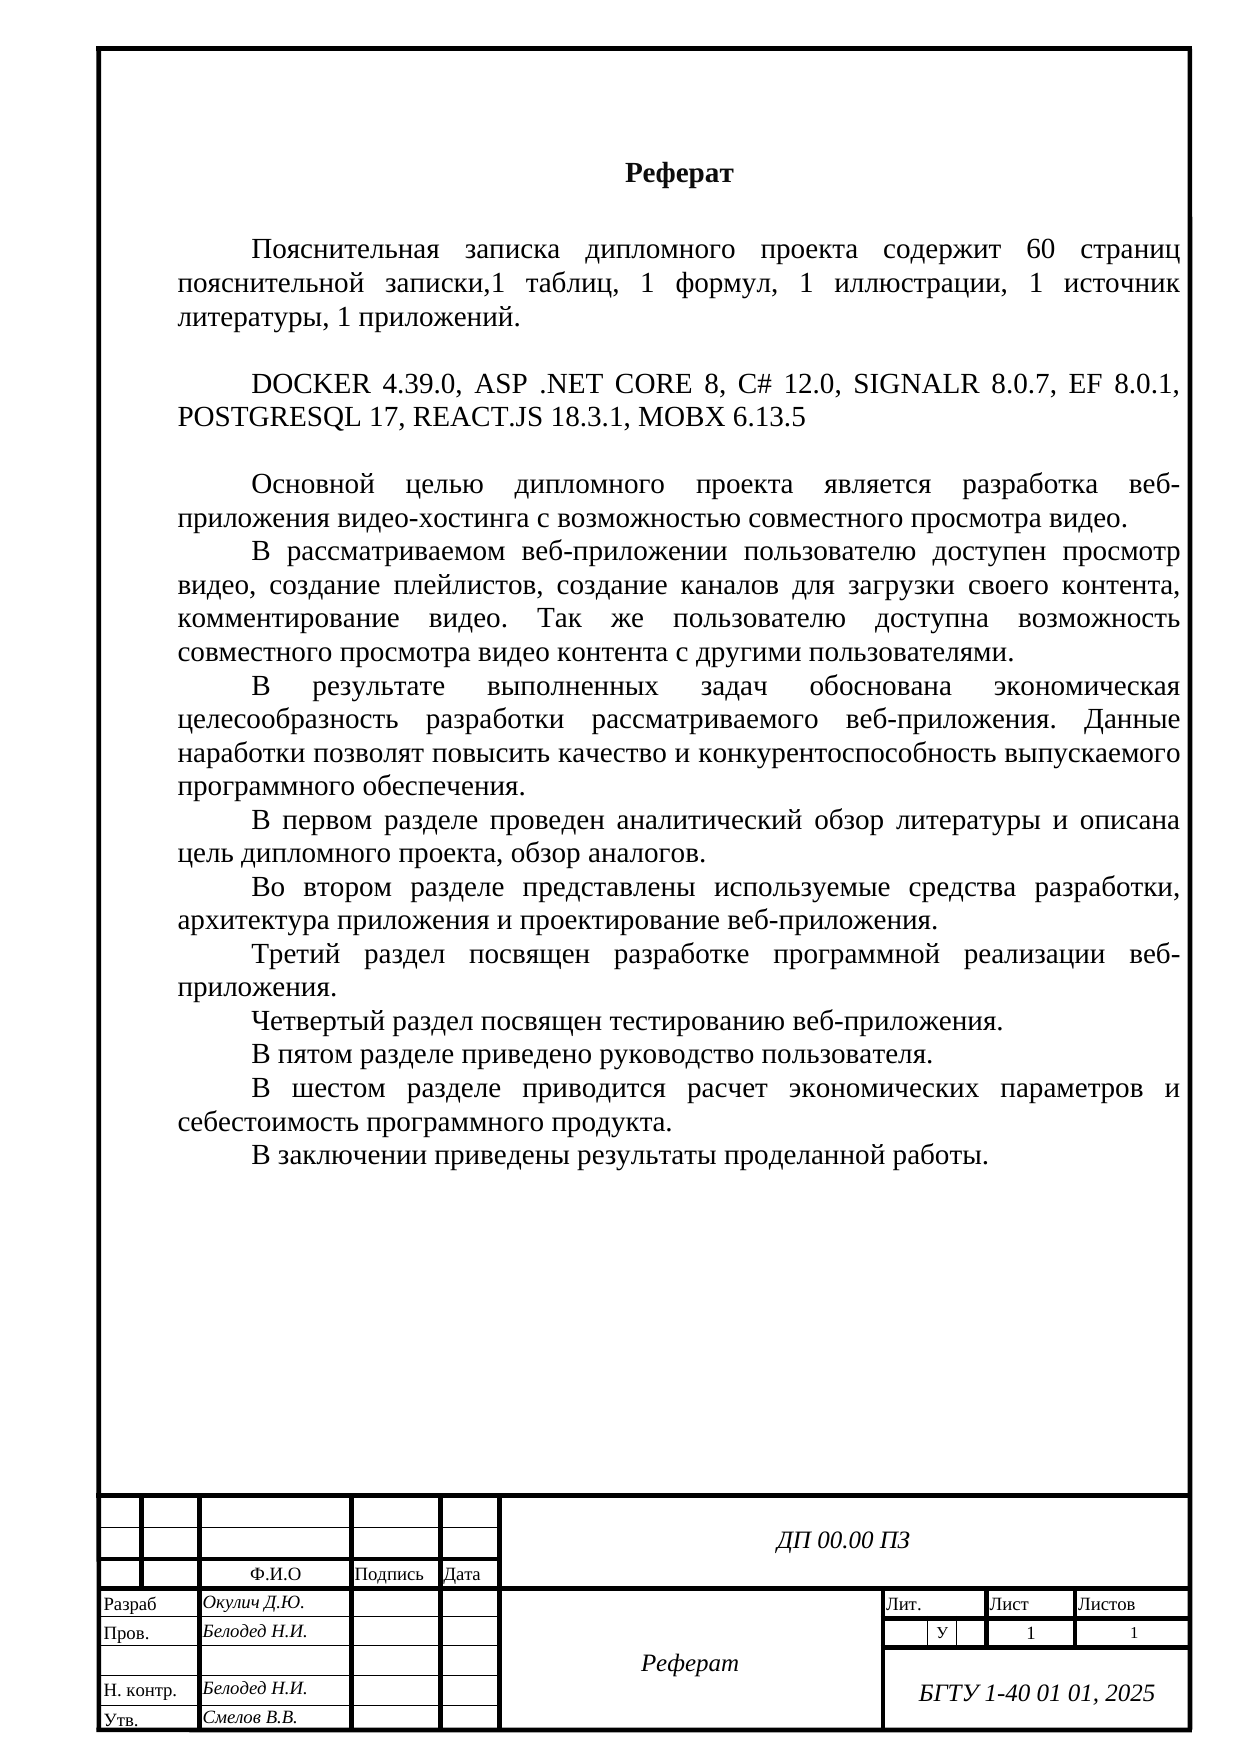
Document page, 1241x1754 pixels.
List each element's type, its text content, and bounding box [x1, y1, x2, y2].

text Четвертый раздел посвящен тестированию веб-приложения. [177, 1003, 1181, 1037]
text Основной целью дипломного проекта является разработка веб-приложения видео-хостинга с возможностью совместного просмотра видео. [177, 466, 1181, 533]
text Третий раздел посвящен разработке программной реализации веб-приложения. [177, 936, 1181, 1003]
text В результате выполненных задач обоснована экономическая целесообразность разработки рассматриваемого веб-приложения. Данные наработки позволят повысить качество и конкурентоспособность выпускаемого программного обеспечения. [177, 668, 1181, 802]
text В заключении приведены результаты проделанной работы. [177, 1137, 1181, 1171]
text DOCKER 4.39.0, ASP .NET CORE 8, C# 12.0, SIGNALR 8.0.7, EF 8.0.1, POSTGRESQL 17, REACT.JS 18.3.1, MOBX 6.13.5 [177, 366, 1181, 433]
text В первом разделе проведен аналитический обзор литературы и описана цель дипломного проекта, обзор аналогов. [177, 802, 1181, 869]
text Во втором разделе представлены используемые средства разработки, архитектура приложения и проектирование веб-приложения. [177, 869, 1181, 936]
text Пояснительная записка дипломного проекта содержит 60 страниц пояснительной записки,1 таблиц, 1 формул, 1 иллюстрации, 1 источник литературы, 1 приложений. [177, 232, 1181, 332]
text В пятом разделе приведено руководство пользователя. [177, 1037, 1181, 1070]
text В рассматриваемом веб-приложении пользователю доступен просмотр видео, создание плейлистов, создание каналов для загрузки своего контента, комментирование видео. Так же пользователю доступна возможность совместного просмотра видео контента с другими пользователями. [177, 533, 1181, 668]
text Реферат [177, 156, 1181, 189]
text В шестом разделе приводится расчет экономических параметров и себестоимость программного продукта. [177, 1070, 1181, 1137]
